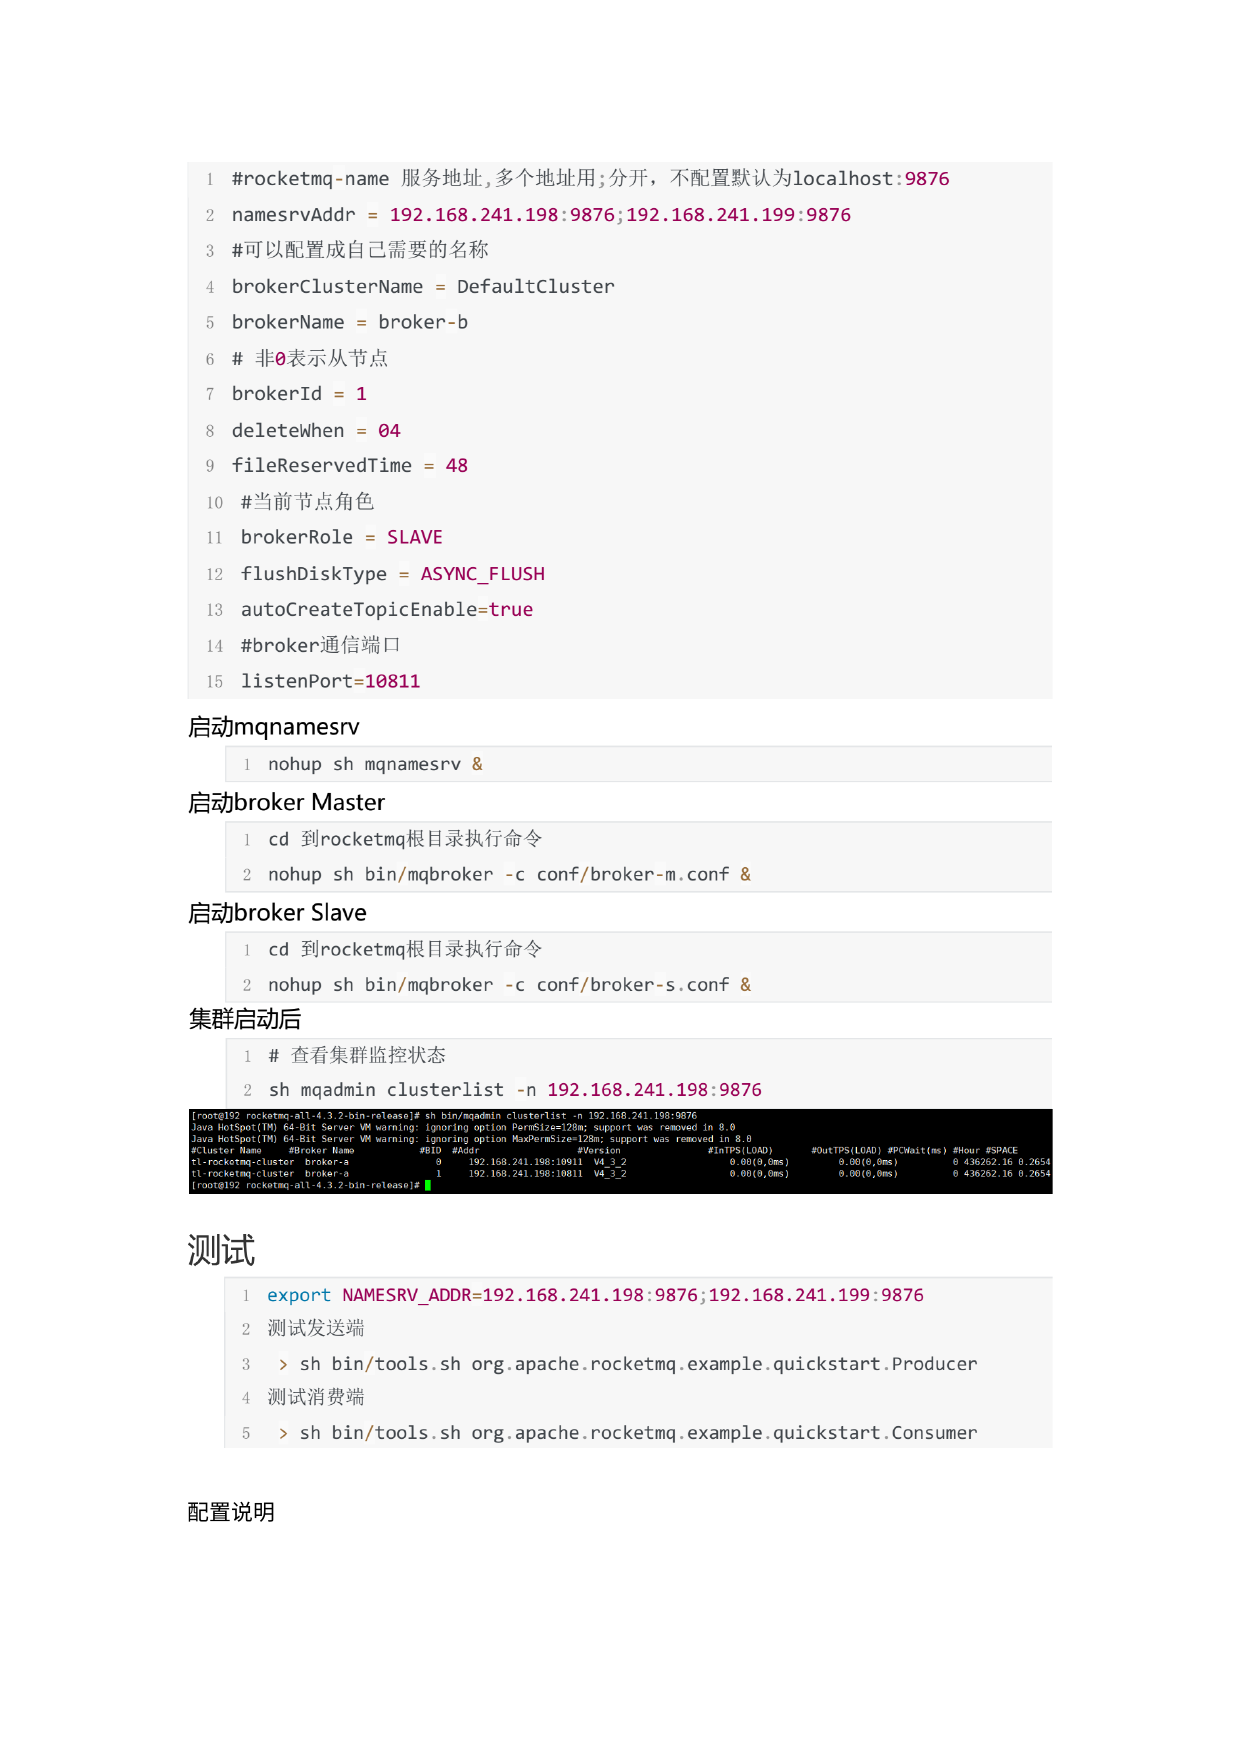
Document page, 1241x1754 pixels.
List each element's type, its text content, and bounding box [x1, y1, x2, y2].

picture [187, 714, 1053, 1003]
picture [187, 162, 1053, 699]
picture [187, 1234, 1053, 1448]
picture [187, 1007, 1053, 1194]
text 配置说明 [187, 1494, 1053, 1527]
